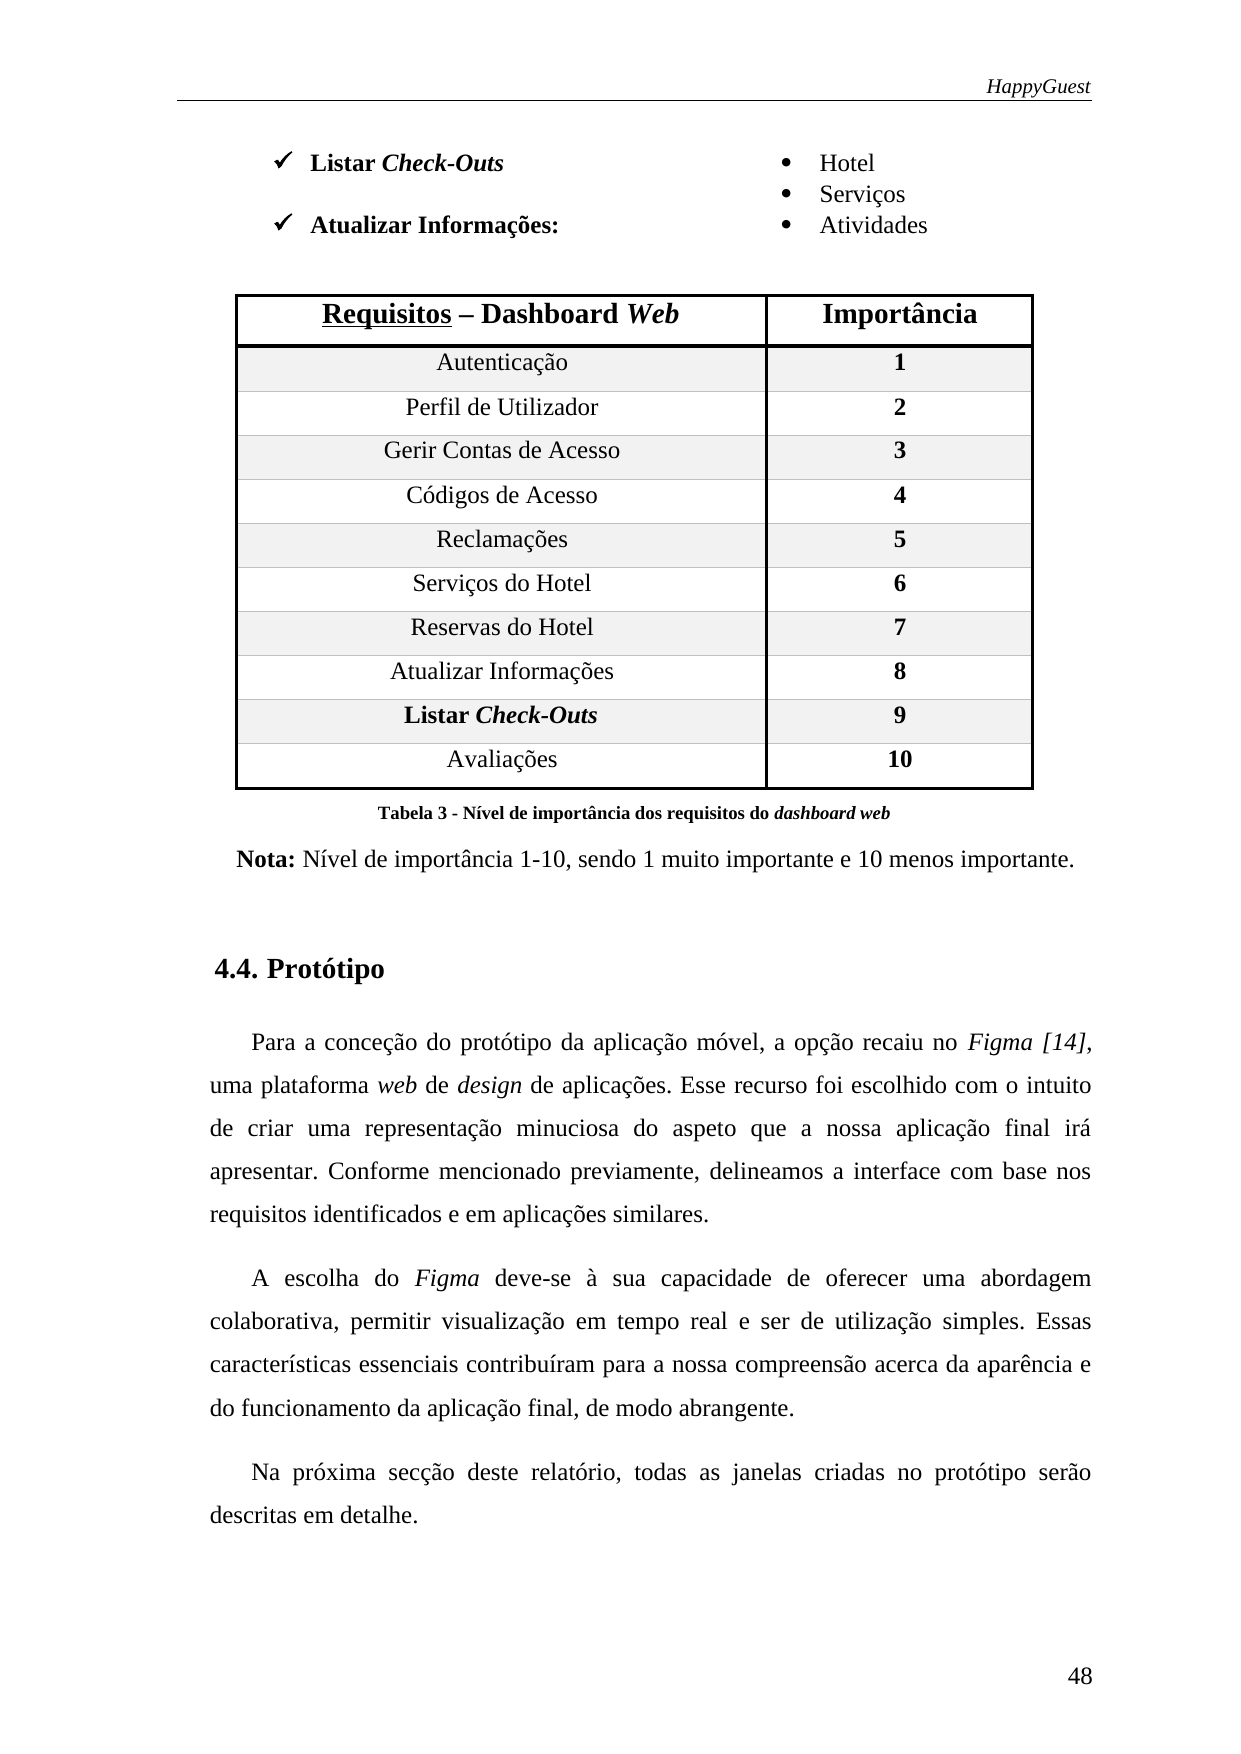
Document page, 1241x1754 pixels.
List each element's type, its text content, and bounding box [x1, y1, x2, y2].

list Listar Check-Outs [273, 148, 598, 176]
subtitle Protótipo [214, 952, 1092, 985]
table_cell 1 [768, 348, 1031, 391]
table_cell Gerir Contas de Acesso [238, 436, 765, 479]
table_cell 4 [768, 480, 1031, 523]
table_cell Autenticação [238, 348, 765, 391]
table_header Importância [768, 297, 1031, 344]
table_cell 5 [768, 524, 1031, 567]
table_cell Atualizar Informações [238, 656, 765, 699]
table_cell 9 [768, 700, 1031, 743]
table_cell Avaliações [238, 744, 765, 787]
list Hotel [782, 148, 1092, 176]
table_cell Serviços do Hotel [238, 568, 765, 611]
table_cell Perfil de Utilizador [238, 392, 765, 434]
text A escolha do Figma deve-se à sua capacidade de oferecer uma abordagem colaborativa, permitir visualização em tempo real e ser de utilização simples. Essas características essenciais contribuíram para a nossa compreensão acerca da aparência e do funcionamento da aplicação final, de modo abrangente. [209, 1263, 1092, 1421]
table_cell 6 [768, 568, 1031, 611]
text Para a conceção do protótipo da aplicação móvel, a opção recaiu no Figma [14], uma plataforma web de design de aplicações. Esse recurso foi escolhido com o intuito de criar uma representação minuciosa do aspeto que a nossa aplicação final irá apresentar. Conforme mencionado previamente, delineamos a interface com base nos requisitos identificados e em aplicações similares. [209, 1027, 1092, 1228]
table_cell Reservas do Hotel [238, 612, 765, 655]
text Nota: Nível de importância 1-10, sendo 1 muito importante e 10 menos importante. [177, 844, 1092, 873]
table_cell 8 [768, 656, 1031, 699]
list Serviços [782, 179, 1092, 207]
table_cell Listar Check-Outs [238, 700, 765, 743]
table_cell Códigos de Acesso [238, 480, 765, 523]
list Atualizar Informações: [273, 210, 598, 238]
table_header Requisitos – Dashboard Web [238, 297, 765, 344]
table_cell 3 [768, 436, 1031, 479]
text Na próxima secção deste relatório, todas as janelas criadas no protótipo serão descritas em detalhe. [209, 1457, 1092, 1528]
table_cell 7 [768, 612, 1031, 655]
table_cell 2 [768, 392, 1031, 434]
table_cell 10 [768, 744, 1031, 787]
list Atividades [782, 210, 1092, 238]
table_cell Reclamações [238, 524, 765, 567]
